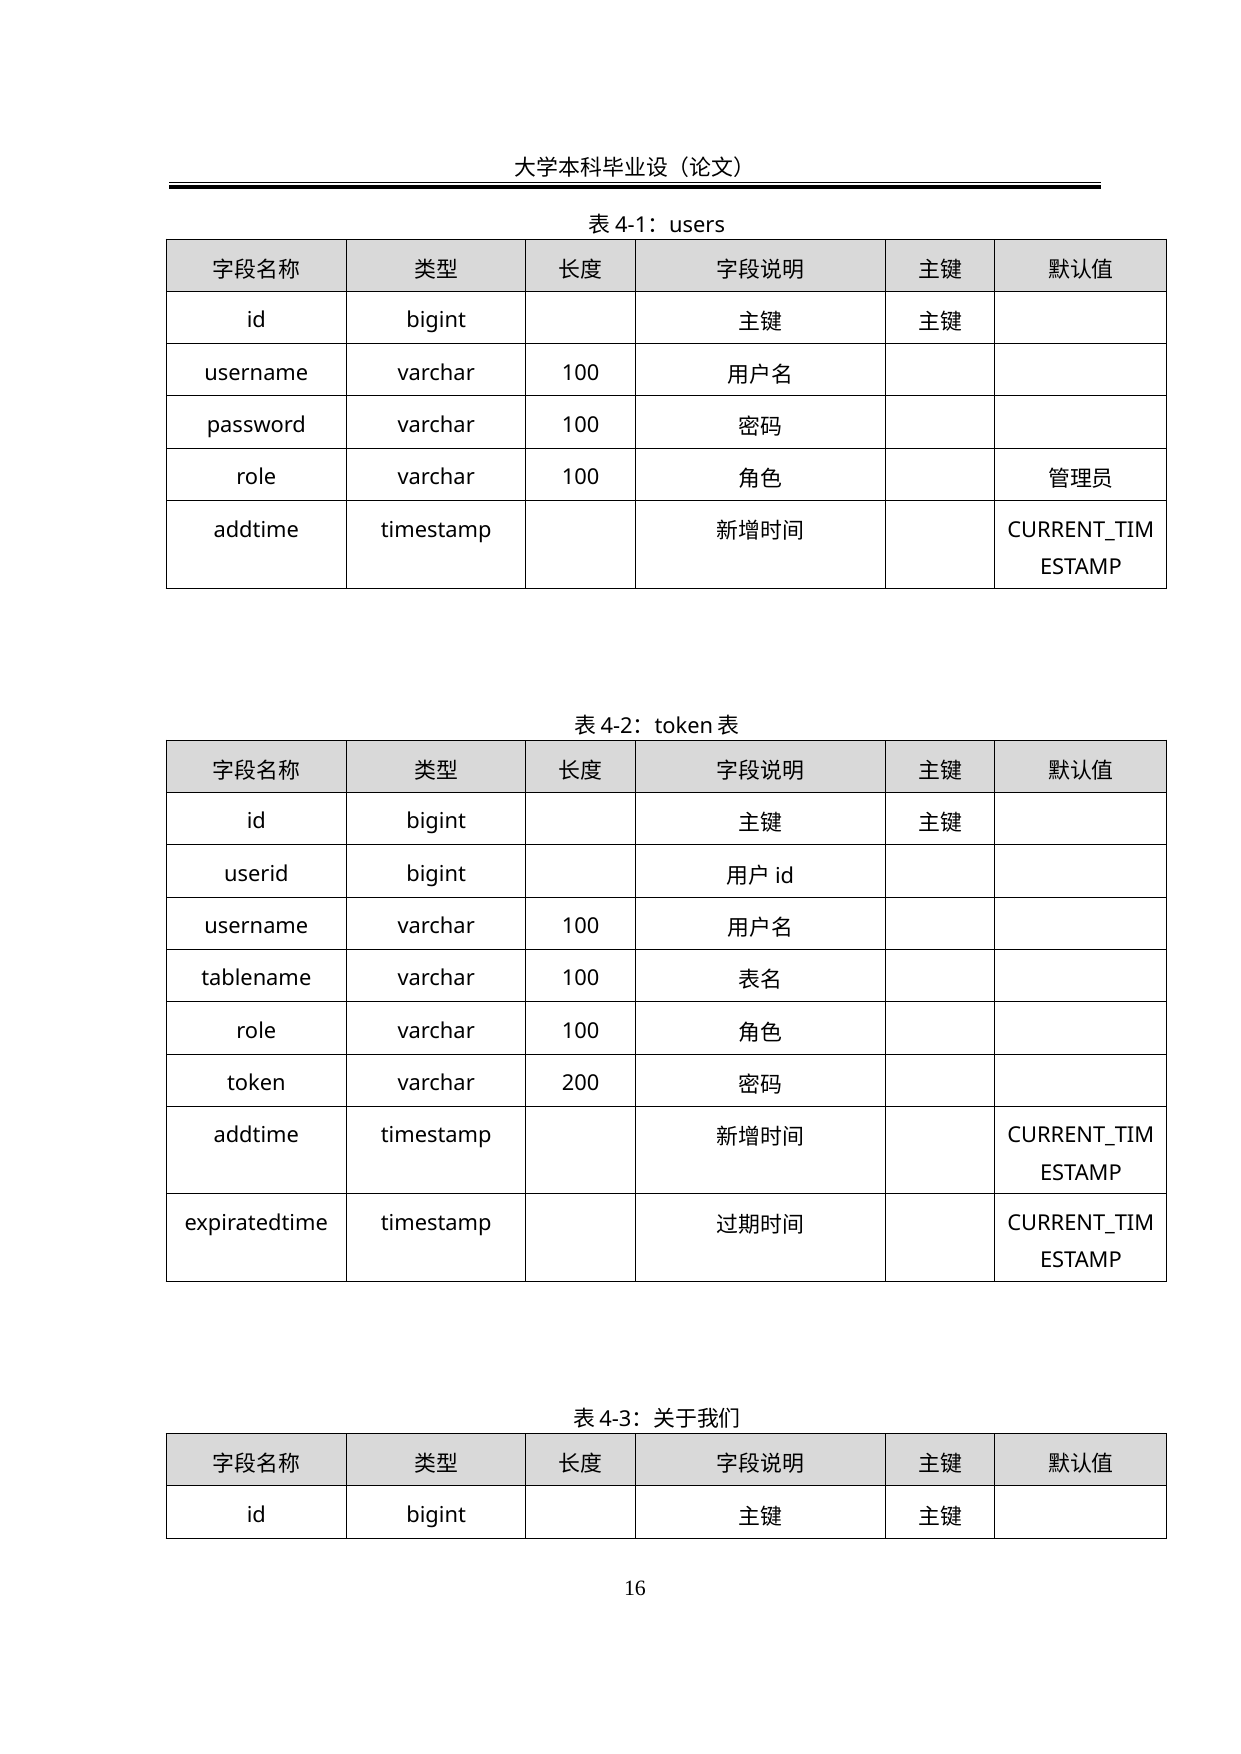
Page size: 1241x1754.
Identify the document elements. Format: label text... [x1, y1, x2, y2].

table_cell 管理员 [995, 449, 1166, 500]
table_cell timestamp [347, 1194, 525, 1281]
table_cell addtime [167, 501, 346, 588]
table_cell [526, 845, 635, 897]
text 表4-3：关于我们 [177, 1401, 1092, 1433]
table_cell 主键 [636, 1486, 885, 1537]
table_cell [886, 1002, 994, 1053]
table_cell [886, 1107, 994, 1193]
table_header 长度 [526, 1434, 635, 1485]
table_cell 新增时间 [636, 501, 885, 588]
table_cell [995, 950, 1166, 1001]
table_header 字段说明 [636, 741, 885, 792]
text 表4-1：users [177, 207, 1092, 238]
table_cell role [167, 449, 346, 500]
table_cell CURRENT_TIMESTAMP [995, 1194, 1166, 1281]
table_cell CURRENT_TIMESTAMP [995, 501, 1166, 588]
table_cell 主键 [636, 292, 885, 343]
table_cell [886, 845, 994, 897]
table_cell [995, 344, 1166, 395]
table_cell [995, 292, 1166, 343]
text 表4-2：token表 [177, 708, 1092, 739]
table_cell 角色 [636, 449, 885, 500]
table_cell [526, 1194, 635, 1281]
table_header 默认值 [995, 1434, 1166, 1485]
table_cell [886, 898, 994, 949]
table_cell 200 [526, 1055, 635, 1106]
table_cell timestamp [347, 501, 525, 588]
table_cell [526, 1107, 635, 1193]
table_cell addtime [167, 1107, 346, 1193]
table_cell [995, 1002, 1166, 1053]
table_cell CURRENT_TIMESTAMP [995, 1107, 1166, 1193]
table_cell varchar [347, 396, 525, 448]
table_header 字段说明 [636, 1434, 885, 1485]
table_cell [886, 950, 994, 1001]
table_cell 100 [526, 898, 635, 949]
table_cell bigint [347, 292, 525, 343]
table_cell [526, 793, 635, 844]
table_header 字段说明 [636, 240, 885, 291]
table_cell role [167, 1002, 346, 1053]
table_cell 密码 [636, 396, 885, 448]
table_cell 用户id [636, 845, 885, 897]
table_cell 主键 [886, 292, 994, 343]
table_cell 100 [526, 950, 635, 1001]
table_header 字段名称 [167, 1434, 346, 1485]
table_cell 100 [526, 396, 635, 448]
table_cell [526, 292, 635, 343]
table_cell bigint [347, 793, 525, 844]
table_cell id [167, 1486, 346, 1537]
table_cell username [167, 344, 346, 395]
table_header 字段名称 [167, 741, 346, 792]
table_cell [886, 1055, 994, 1106]
table_cell [886, 449, 994, 500]
table_cell [526, 501, 635, 588]
table_cell [886, 344, 994, 395]
table_cell varchar [347, 1002, 525, 1053]
table_cell [995, 845, 1166, 897]
table_cell [995, 396, 1166, 448]
table_header 类型 [347, 741, 525, 792]
table_cell [886, 396, 994, 448]
table_header 默认值 [995, 741, 1166, 792]
table_cell username [167, 898, 346, 949]
table_cell id [167, 292, 346, 343]
table_cell password [167, 396, 346, 448]
table_cell [526, 1486, 635, 1537]
table_cell [995, 1055, 1166, 1106]
table_header 主键 [886, 1434, 994, 1485]
table_cell 角色 [636, 1002, 885, 1053]
table_cell bigint [347, 1486, 525, 1537]
table_cell 用户名 [636, 344, 885, 395]
table_cell [886, 1194, 994, 1281]
table_cell [995, 898, 1166, 949]
table_cell [995, 793, 1166, 844]
table_cell timestamp [347, 1107, 525, 1193]
table_header 长度 [526, 741, 635, 792]
table_cell token [167, 1055, 346, 1106]
table_cell id [167, 793, 346, 844]
table_cell 100 [526, 449, 635, 500]
table_cell [995, 1486, 1166, 1537]
table_cell tablename [167, 950, 346, 1001]
table_cell [886, 501, 994, 588]
table_cell 过期时间 [636, 1194, 885, 1281]
table_cell varchar [347, 1055, 525, 1106]
table_header 默认值 [995, 240, 1166, 291]
table_cell varchar [347, 898, 525, 949]
table_cell varchar [347, 950, 525, 1001]
table_header 长度 [526, 240, 635, 291]
table_cell 新增时间 [636, 1107, 885, 1193]
table_cell bigint [347, 845, 525, 897]
table_header 主键 [886, 741, 994, 792]
table_header 类型 [347, 1434, 525, 1485]
table_cell 主键 [886, 1486, 994, 1537]
table_cell 表名 [636, 950, 885, 1001]
table_cell 主键 [886, 793, 994, 844]
table_cell expiratedtime [167, 1194, 346, 1281]
table_cell 100 [526, 344, 635, 395]
table_cell varchar [347, 344, 525, 395]
table_header 主键 [886, 240, 994, 291]
table_header 字段名称 [167, 240, 346, 291]
table_cell 用户名 [636, 898, 885, 949]
table_cell 主键 [636, 793, 885, 844]
table_cell userid [167, 845, 346, 897]
table_header 类型 [347, 240, 525, 291]
table_cell varchar [347, 449, 525, 500]
table_cell 100 [526, 1002, 635, 1053]
table_cell 密码 [636, 1055, 885, 1106]
